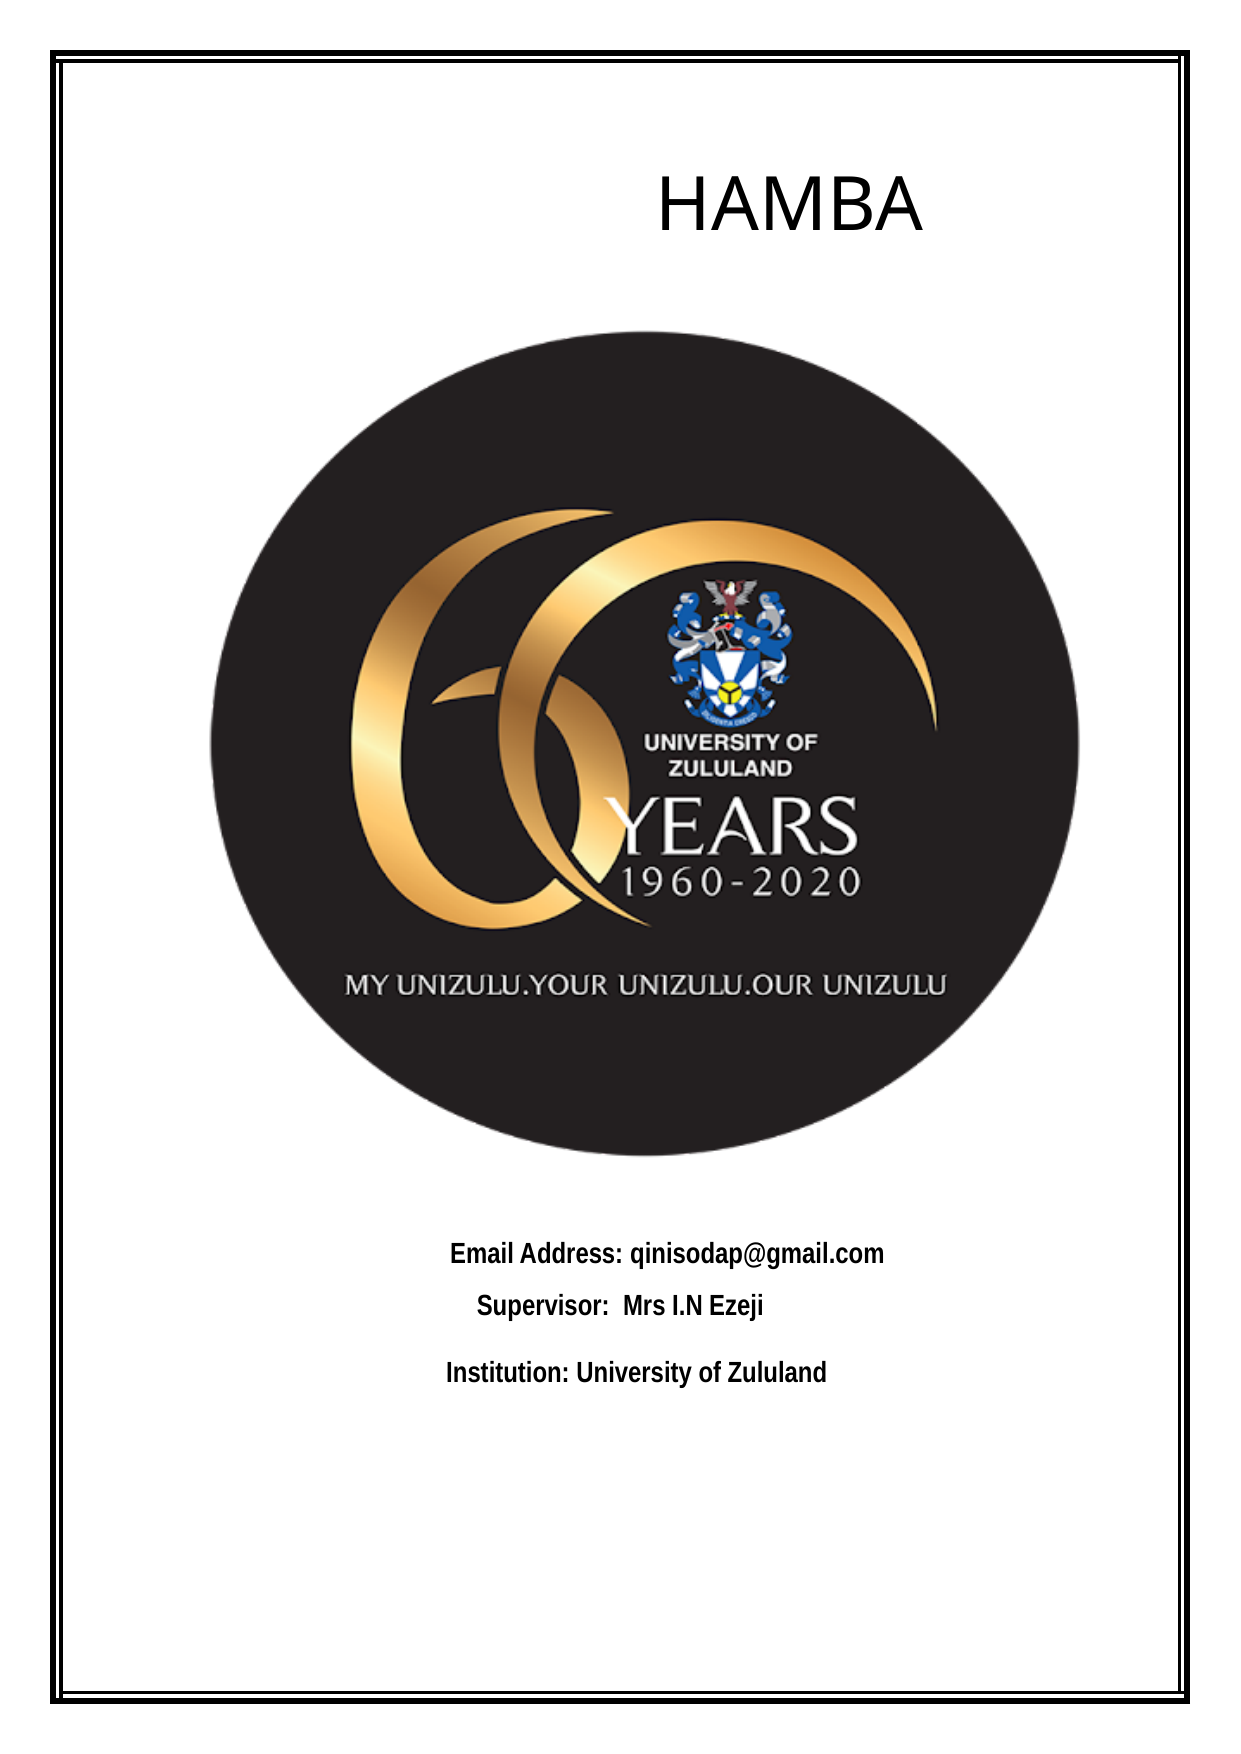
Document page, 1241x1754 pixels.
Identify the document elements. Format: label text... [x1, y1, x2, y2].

text Email Address: qinisodap@gmail.com [300, 1236, 1090, 1269]
text Institution: University of Zululand [150, 1355, 1090, 1389]
picture [203, 329, 1087, 1164]
text Supervisor: Mrs I.N Ezeji [150, 1288, 1090, 1322]
text HAMBA [150, 150, 1090, 252]
